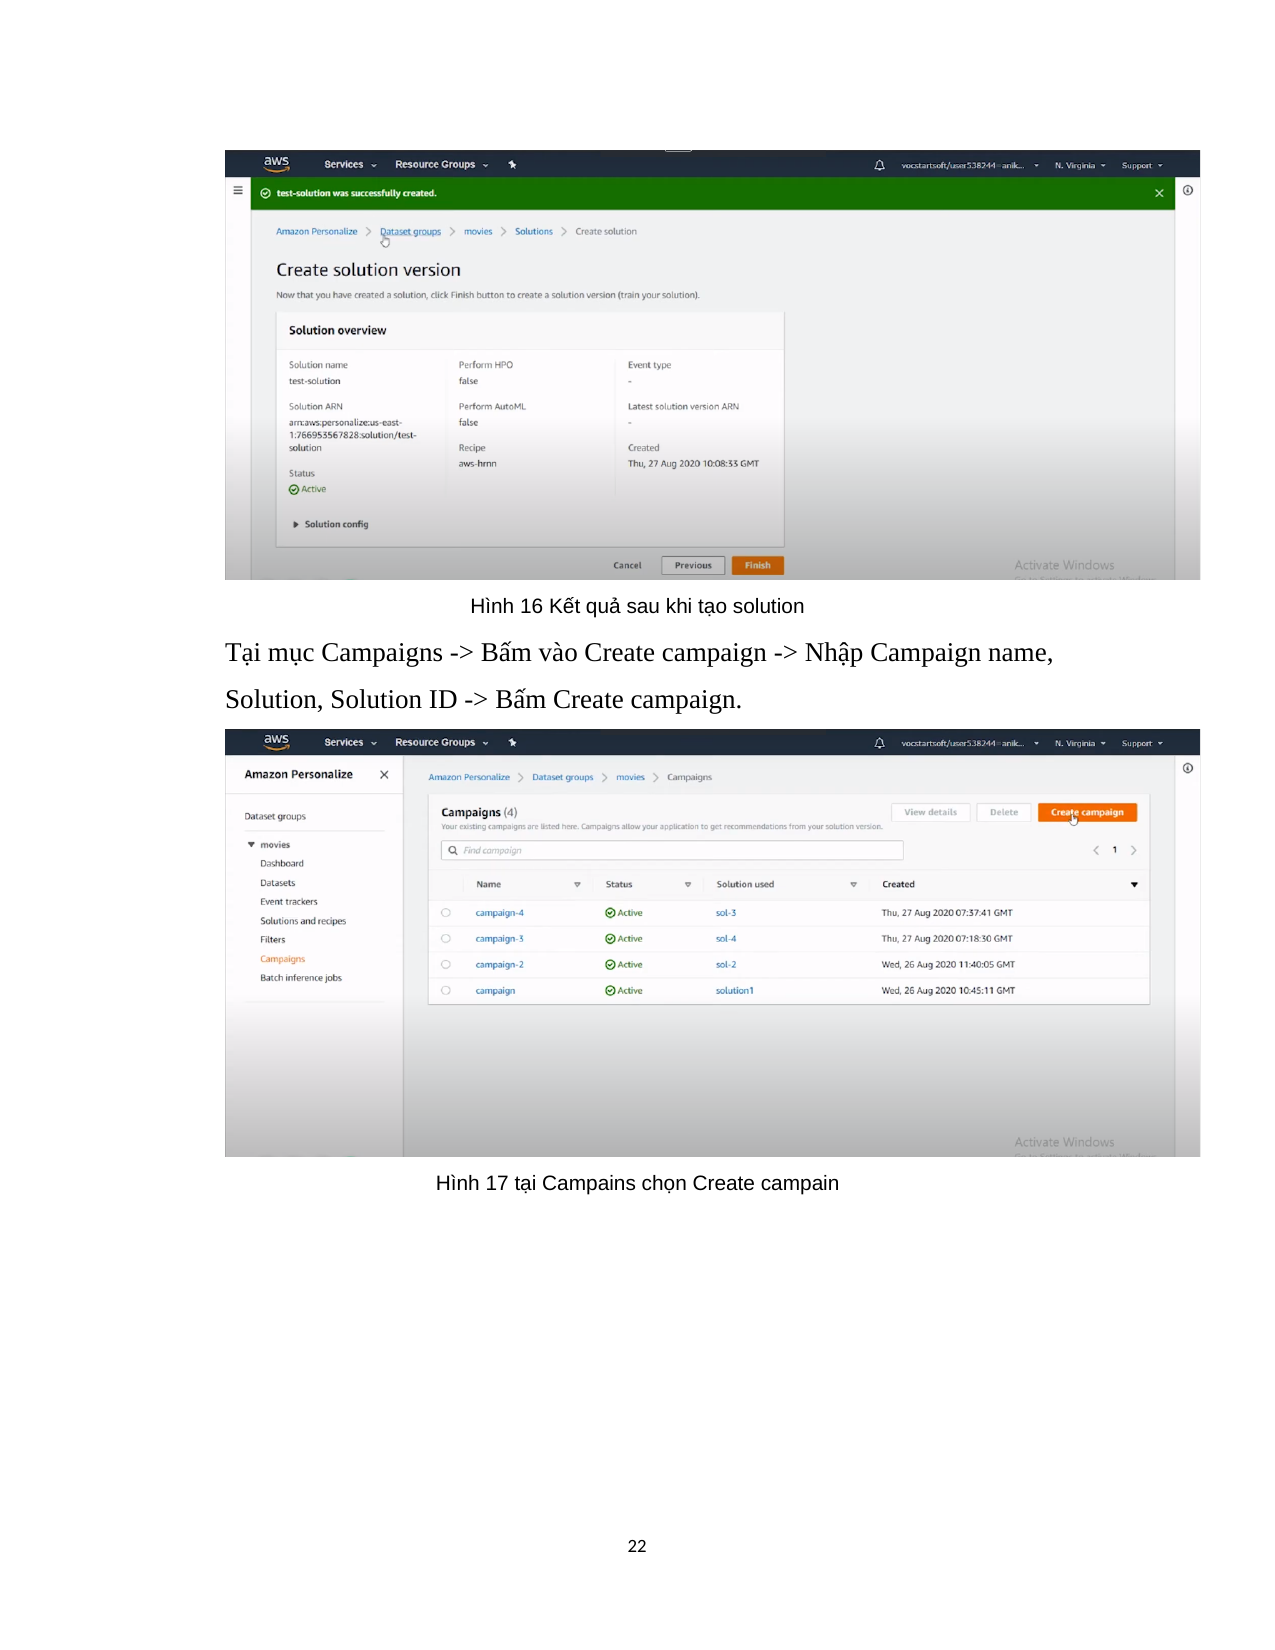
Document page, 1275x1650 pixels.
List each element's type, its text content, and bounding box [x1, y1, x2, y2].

picture [225, 150, 1200, 580]
text Tại mục Campaigns -> Bấm vào Create campaign -> Nhập Campaign name, Solution, Solution ID -> Bấm Create campaign. [225, 636, 1125, 714]
picture [225, 729, 1200, 1157]
